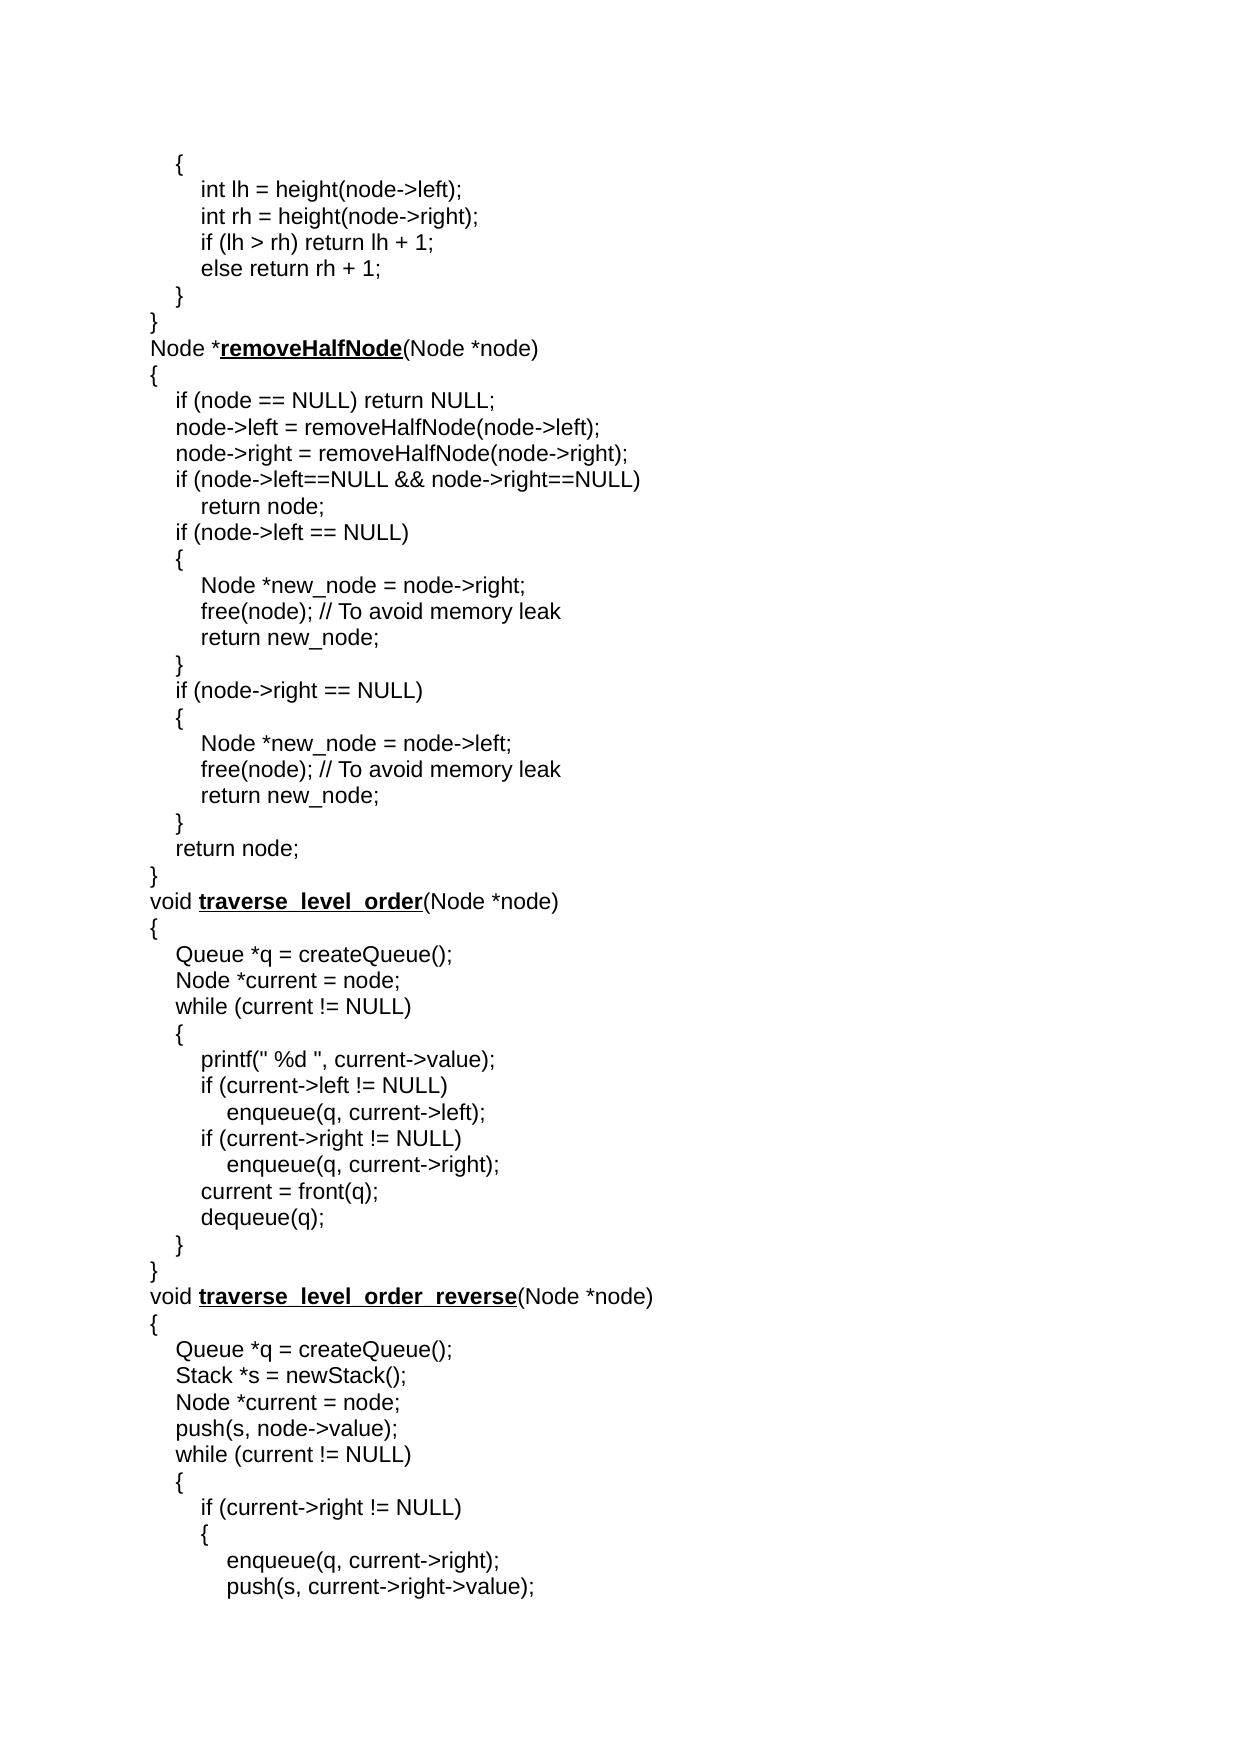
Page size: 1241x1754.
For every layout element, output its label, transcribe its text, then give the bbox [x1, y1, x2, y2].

text Node *current = node; [150, 1389, 1090, 1415]
text { [150, 703, 1090, 730]
text } [150, 282, 1090, 308]
text if (node->right == NULL) [150, 677, 1090, 703]
text } [150, 1231, 1090, 1257]
text { [150, 150, 1090, 176]
text int lh = height(node->left); [150, 176, 1090, 203]
text push(s, node->value); [150, 1415, 1090, 1441]
text dequeue(q); [150, 1204, 1090, 1231]
text } [150, 651, 1090, 677]
text } [150, 809, 1090, 835]
text Stack *s = newStack(); [150, 1362, 1090, 1389]
text enqueue(q, current->right); [150, 1547, 1090, 1573]
text free(node); // To avoid memory leak [150, 598, 1090, 624]
text return node; [150, 835, 1090, 862]
text } [150, 862, 1090, 888]
text } [150, 1257, 1090, 1283]
text void traverse_level_order(Node *node) [150, 888, 1090, 914]
text enqueue(q, current->left); [150, 1099, 1090, 1125]
text Queue *q = createQueue(); [150, 941, 1090, 967]
text Queue *q = createQueue(); [150, 1336, 1090, 1362]
text return new_node; [150, 782, 1090, 809]
text push(s, current->right->value); [150, 1573, 1090, 1599]
text { [150, 545, 1090, 572]
text Node *current = node; [150, 967, 1090, 993]
text { [150, 1020, 1090, 1046]
text if (lh > rh) return lh + 1; [150, 229, 1090, 255]
text free(node); // To avoid memory leak [150, 756, 1090, 782]
text return node; [150, 493, 1090, 519]
text return new_node; [150, 624, 1090, 651]
text enqueue(q, current->right); [150, 1151, 1090, 1178]
text if (node->left==NULL && node->right==NULL) [150, 466, 1090, 493]
text if (node->left == NULL) [150, 519, 1090, 545]
text while (current != NULL) [150, 1441, 1090, 1468]
text void traverse_level_order_reverse(Node *node) [150, 1283, 1090, 1309]
text else return rh + 1; [150, 255, 1090, 282]
text node->left = removeHalfNode(node->left); [150, 413, 1090, 440]
text Node *new_node = node->right; [150, 572, 1090, 598]
text if (current->right != NULL) [150, 1494, 1090, 1520]
text Node *new_node = node->left; [150, 730, 1090, 756]
text if (current->right != NULL) [150, 1125, 1090, 1151]
text { [150, 1309, 1090, 1336]
text printf(" %d ", current->value); [150, 1046, 1090, 1072]
text { [150, 914, 1090, 941]
text int rh = height(node->right); [150, 203, 1090, 229]
text { [150, 1520, 1090, 1547]
text { [150, 1468, 1090, 1494]
text } [150, 308, 1090, 334]
text { [150, 361, 1090, 387]
text while (current != NULL) [150, 993, 1090, 1020]
text node->right = removeHalfNode(node->right); [150, 440, 1090, 466]
text if (current->left != NULL) [150, 1072, 1090, 1099]
text current = front(q); [150, 1178, 1090, 1204]
text if (node == NULL) return NULL; [150, 387, 1090, 413]
text Node *removeHalfNode(Node *node) [150, 334, 1090, 361]
